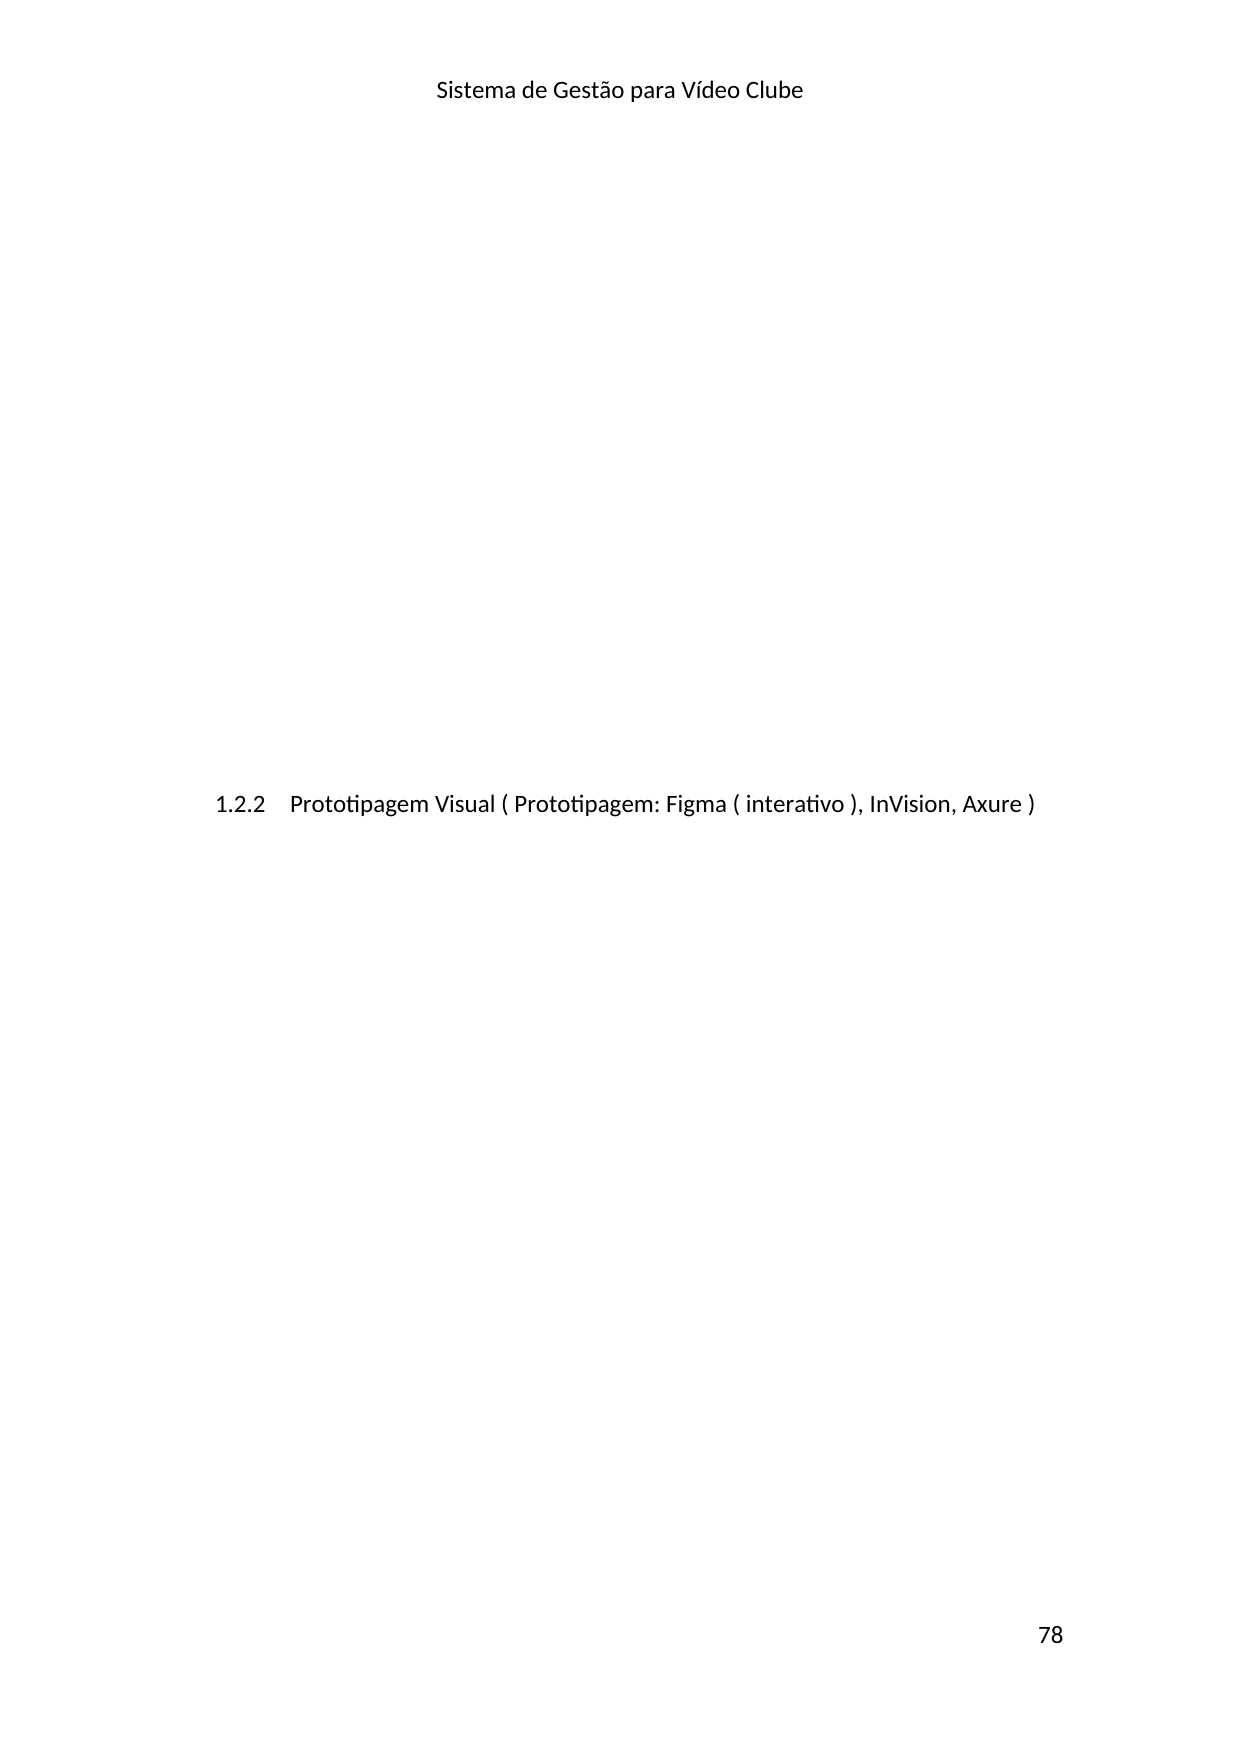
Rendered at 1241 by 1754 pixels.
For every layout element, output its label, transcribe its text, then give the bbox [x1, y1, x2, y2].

list Prototipagem Visual ( Prototipagem: Figma ( interativo ), InVision, Axure ) [215, 788, 1063, 819]
